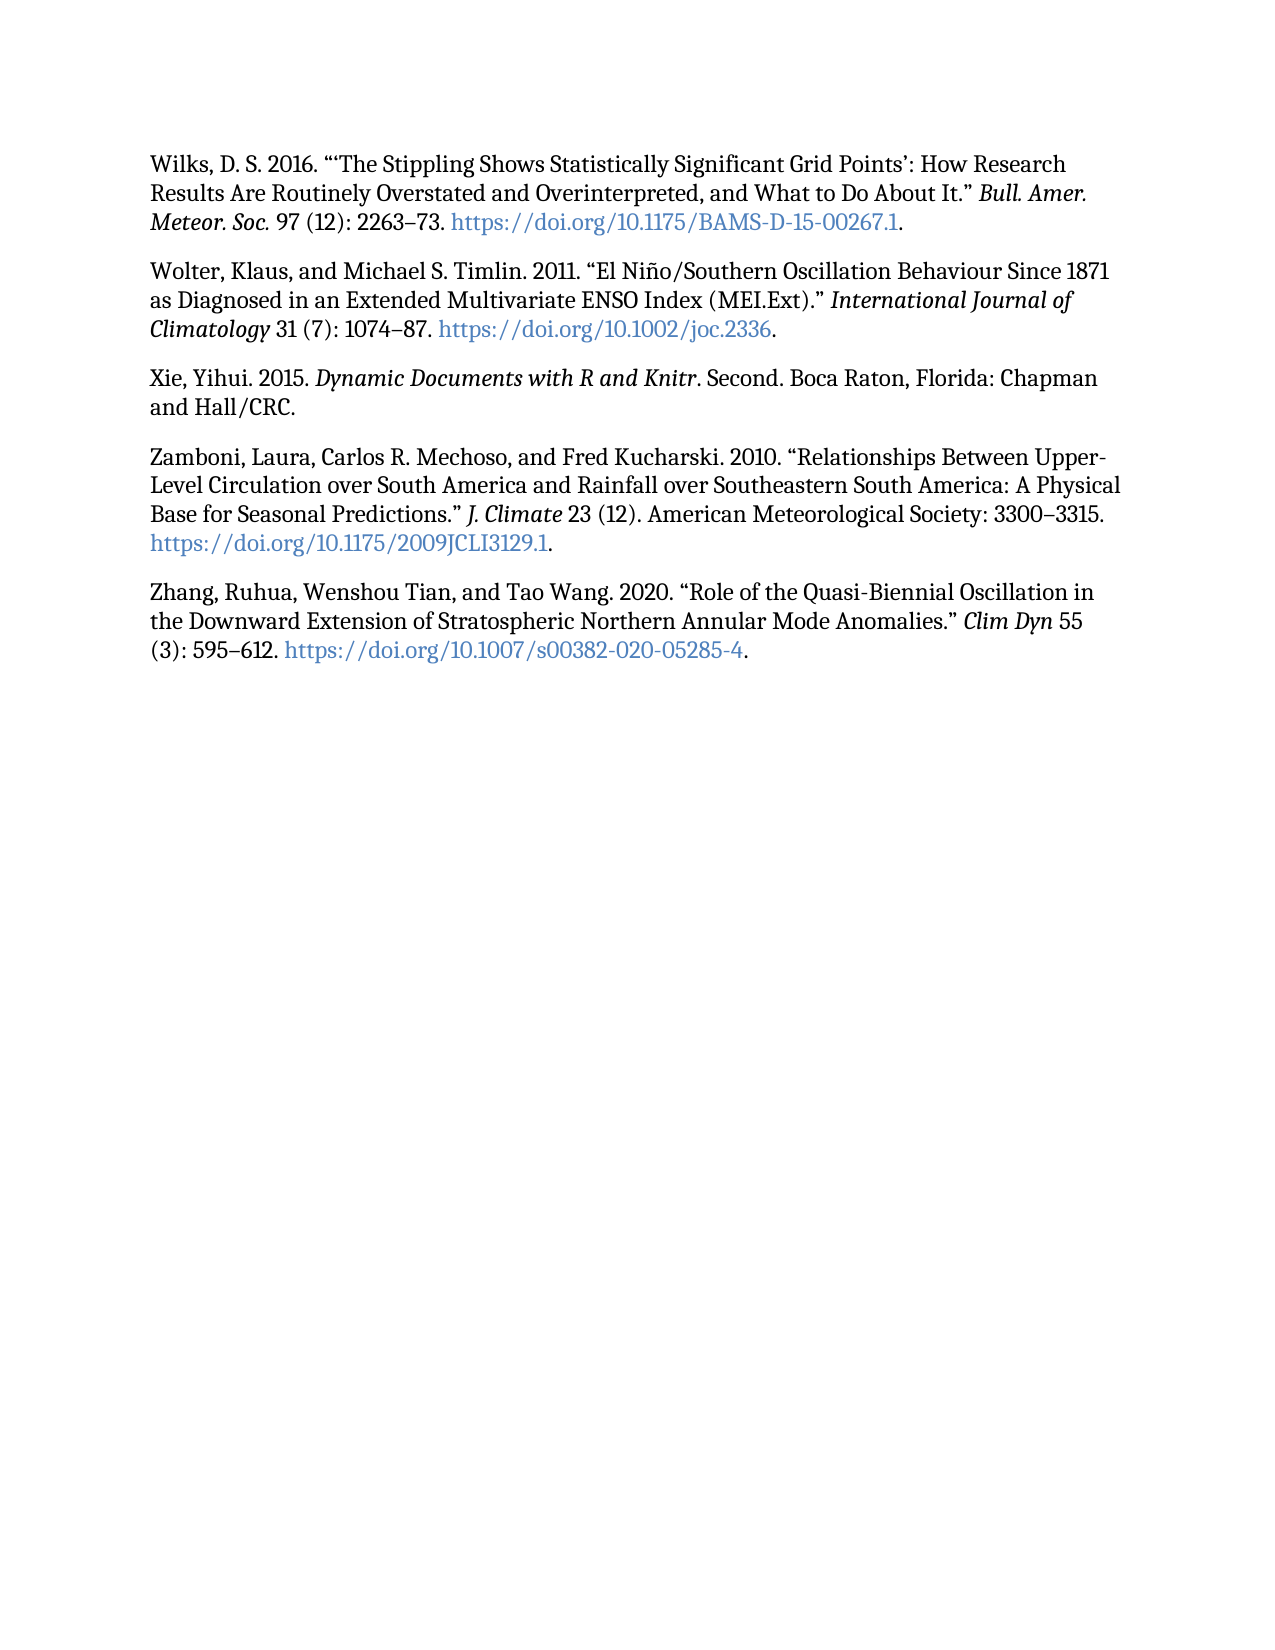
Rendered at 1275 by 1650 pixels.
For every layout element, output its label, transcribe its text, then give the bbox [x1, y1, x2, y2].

text Zamboni, Laura, Carlos R. Mechoso, and Fred Kucharski. 2010. “Relationships Between Upper-Level Circulation over South America and Rainfall over Southeastern South America: A Physical Base for Seasonal Predictions.” J. Climate 23 (12). American Meteorological Society: 3300–3315. https://doi.org/10.1175/2009JCLI3129.1. [150, 442, 1125, 557]
text Zhang, Ruhua, Wenshou Tian, and Tao Wang. 2020. “Role of the Quasi-Biennial Oscillation in the Downward Extension of Stratospheric Northern Annular Mode Anomalies.” Clim Dyn 55 (3): 595–612. https://doi.org/10.1007/s00382-020-05285-4. [150, 578, 1125, 664]
text Xie, Yihui. 2015. Dynamic Documents with R and Knitr. Second. Boca Raton, Florida: Chapman and Hall/CRC. [150, 364, 1125, 422]
text Wilks, D. S. 2016. “‘The Stippling Shows Statistically Significant Grid Points’: How Research Results Are Routinely Overstated and Overinterpreted, and What to Do About It.” Bull. Amer. Meteor. Soc. 97 (12): 2263–73. https://doi.org/10.1175/BAMS-D-15-00267.1. [150, 150, 1125, 236]
text Wolter, Klaus, and Michael S. Timlin. 2011. “El Niño/Southern Oscillation Behaviour Since 1871 as Diagnosed in an Extended Multivariate ENSO Index (MEI.Ext).” International Journal of Climatology 31 (7): 1074–87. https://doi.org/10.1002/joc.2336. [150, 257, 1125, 343]
